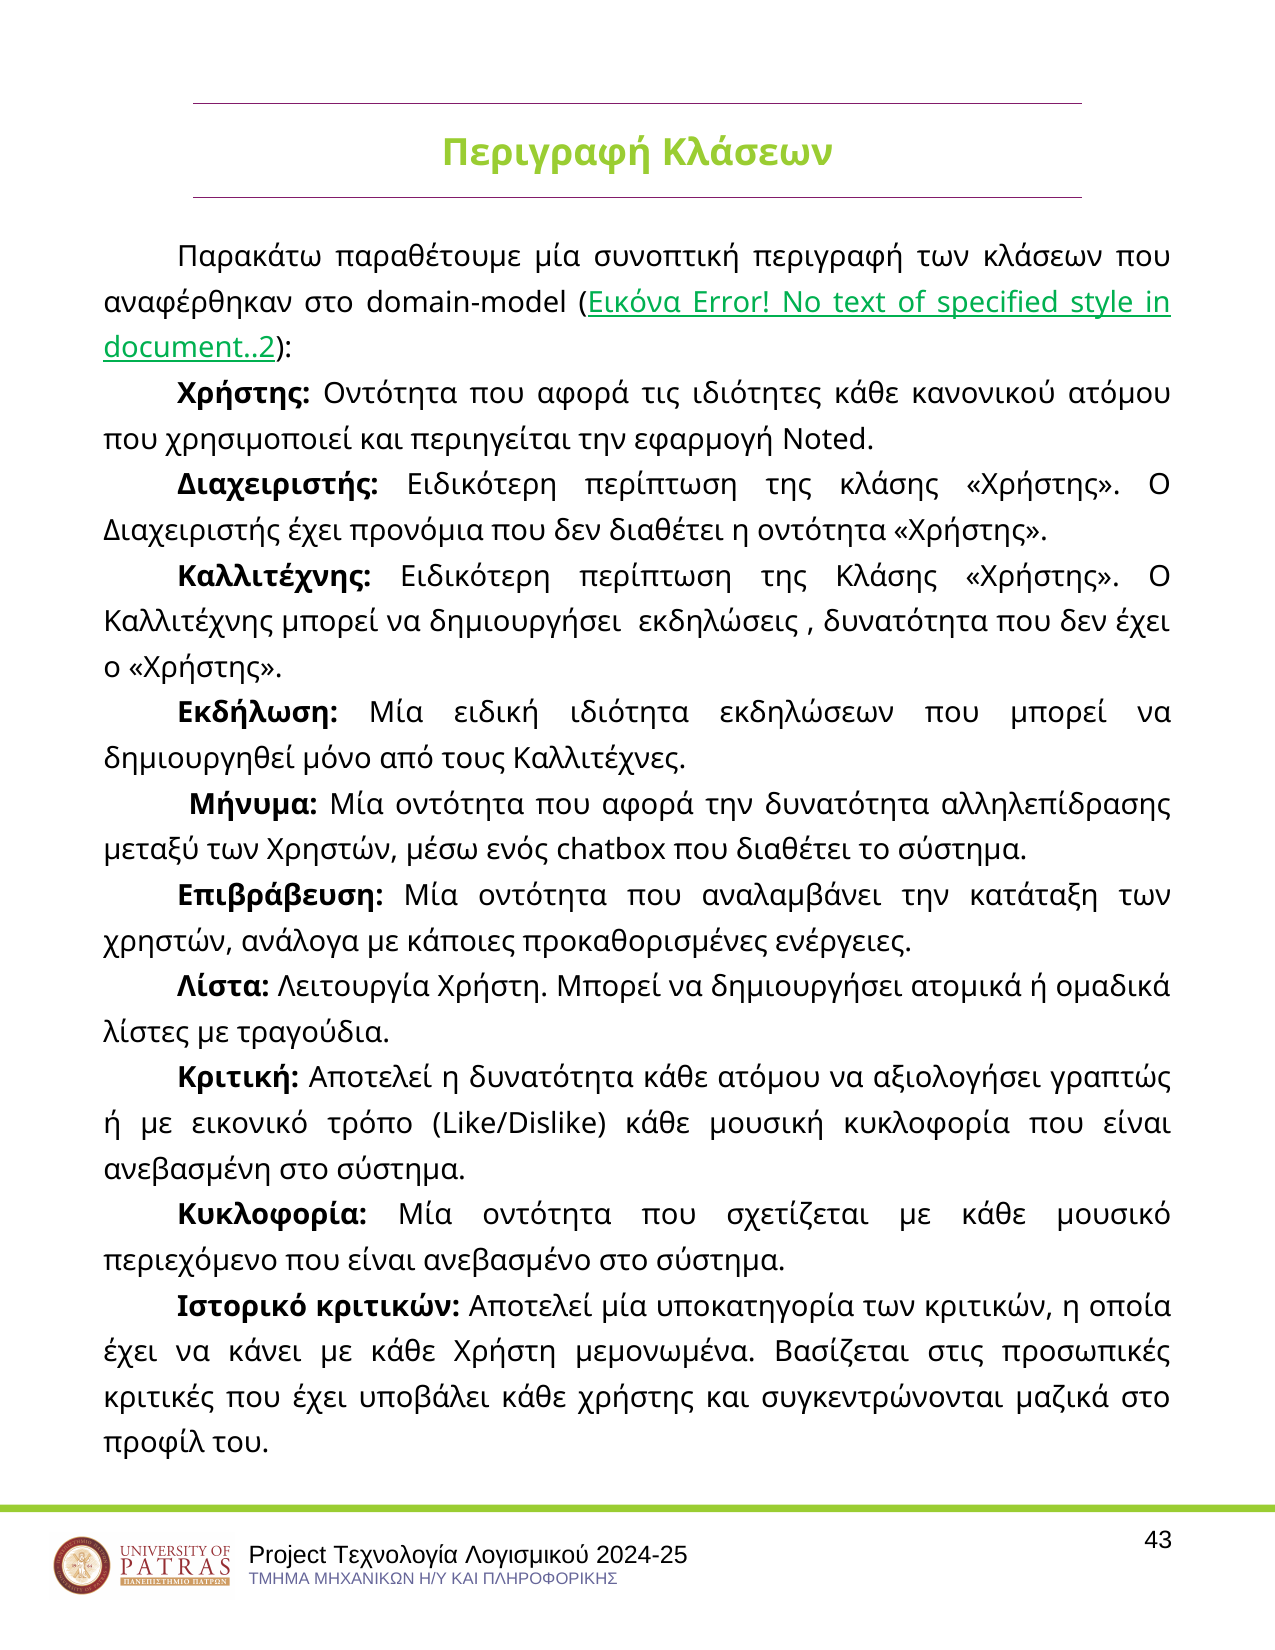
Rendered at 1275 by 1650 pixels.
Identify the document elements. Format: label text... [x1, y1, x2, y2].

picture [48, 1532, 235, 1600]
text Λίστα: Λειτουργία Χρήστη. Μπορεί να δημιουργήσει ατομικά ή ομαδικά λίστες με τραγούδια. [103, 965, 1172, 1051]
text Περιγραφή Κλάσεων [193, 104, 1082, 197]
text Κυκλοφορία: Μία οντότητα που σχετίζεται με κάθε μουσικό περιεχόμενο που είναι ανεβασμένο στο σύστημα. [103, 1193, 1172, 1279]
text Μήνυμα: Μία οντότητα που αφορά την δυνατότητα αλληλεπίδρασης μεταξύ των Χρηστών, μέσω ενός chatbox που διαθέτει το σύστημα. [103, 783, 1172, 868]
text Καλλιτέχνης: Ειδικότερη περίπτωση της Κλάσης «Χρήστης». Ο Καλλιτέχνης μπορεί να δημιουργήσει εκδηλώσεις , δυνατότητα που δεν έχει ο «Χρήστης». [103, 555, 1172, 686]
text Ιστορικό κριτικών: Αποτελεί μία υποκατηγορία των κριτικών, η οποία έχει να κάνει με κάθε Χρήστη μεμονωμένα. Βασίζεται στις προσωπικές κριτικές που έχει υποβάλει κάθε χρήστης και συγκεντρώνονται μαζικά στο προφίλ του. [103, 1285, 1172, 1461]
text Επιβράβευση: Μία οντότητα που αναλαμβάνει την κατάταξη των χρηστών, ανάλογα με κάποιες προκαθορισμένες ενέργειες. [103, 874, 1172, 959]
text Κριτική: Αποτελεί η δυνατότητα κάθε ατόμου να αξιολογήσει γραπτώς ή με εικονικό τρόπο (Like/Dislike) κάθε μουσική κυκλοφορία που είναι ανεβασμένη στο σύστημα. [103, 1057, 1172, 1188]
text Εκδήλωση: Μία ειδική ιδιότητα εκδηλώσεων που μπορεί να δημιουργηθεί μόνο από τους Καλλιτέχνες. [103, 692, 1172, 777]
text Διαχειριστής: Ειδικότερη περίπτωση της κλάσης «Χρήστης». Ο Διαχειριστής έχει προνόμια που δεν διαθέτει η οντότητα «Χρήστης». [103, 463, 1172, 549]
text Χρήστης: Οντότητα που αφορά τις ιδιότητες κάθε κανονικού ατόμου που χρησιμοποιεί και περιηγείται την εφαρμογή Noted. [103, 372, 1172, 458]
